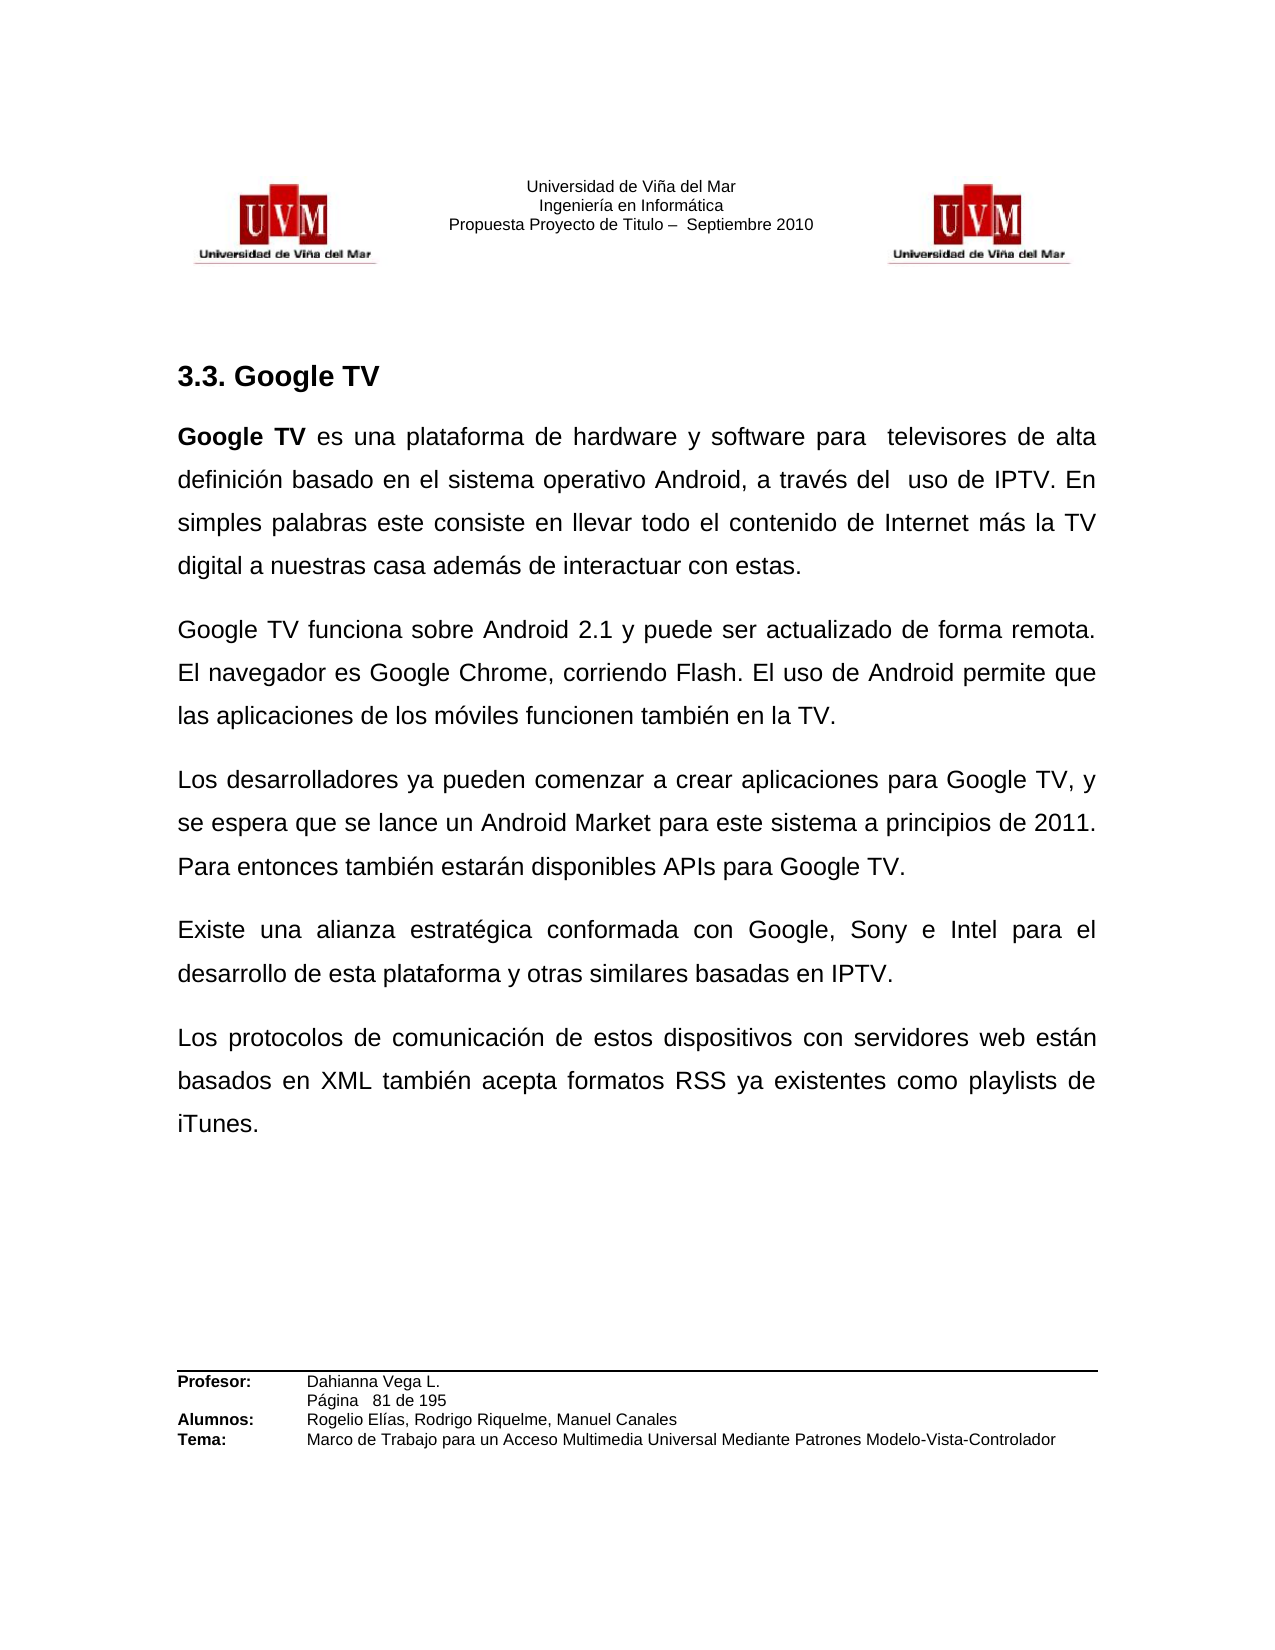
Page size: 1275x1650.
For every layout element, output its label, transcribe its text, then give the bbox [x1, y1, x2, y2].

picture [871, 176, 1084, 267]
subtitle 3.3. Google TV [177, 359, 1098, 392]
picture [177, 176, 390, 267]
text Los protocolos de comunicación de estos dispositivos con servidores web están basados en XML también acepta formatos RSS ya existentes como playlists de iTunes. [177, 1022, 1098, 1137]
text Google TV es una plataforma de hardware y software para televisores de alta definición basado en el sistema operativo Android, a través del uso de IPTV. En simples palabras este consiste en llevar todo el contenido de Internet más la TV digital a nuestras casa además de interactuar con estas. [177, 422, 1098, 580]
text Los desarrolladores ya pueden comenzar a crear aplicaciones para Google TV, y se espera que se lance un Android Market para este sistema a principios de 2011. Para entonces también estarán disponibles APIs para Google TV. [177, 765, 1098, 880]
text Google TV funciona sobre Android 2.1 y puede ser actualizado de forma remota. El navegador es Google Chrome, corriendo Flash. El uso de Android permite que las aplicaciones de los móviles funcionen también en la TV. [177, 615, 1098, 730]
text Existe una alianza estratégica conformada con Google, Sony e Intel para el desarrollo de esta plataforma y otras similares basadas en IPTV. [177, 915, 1098, 987]
